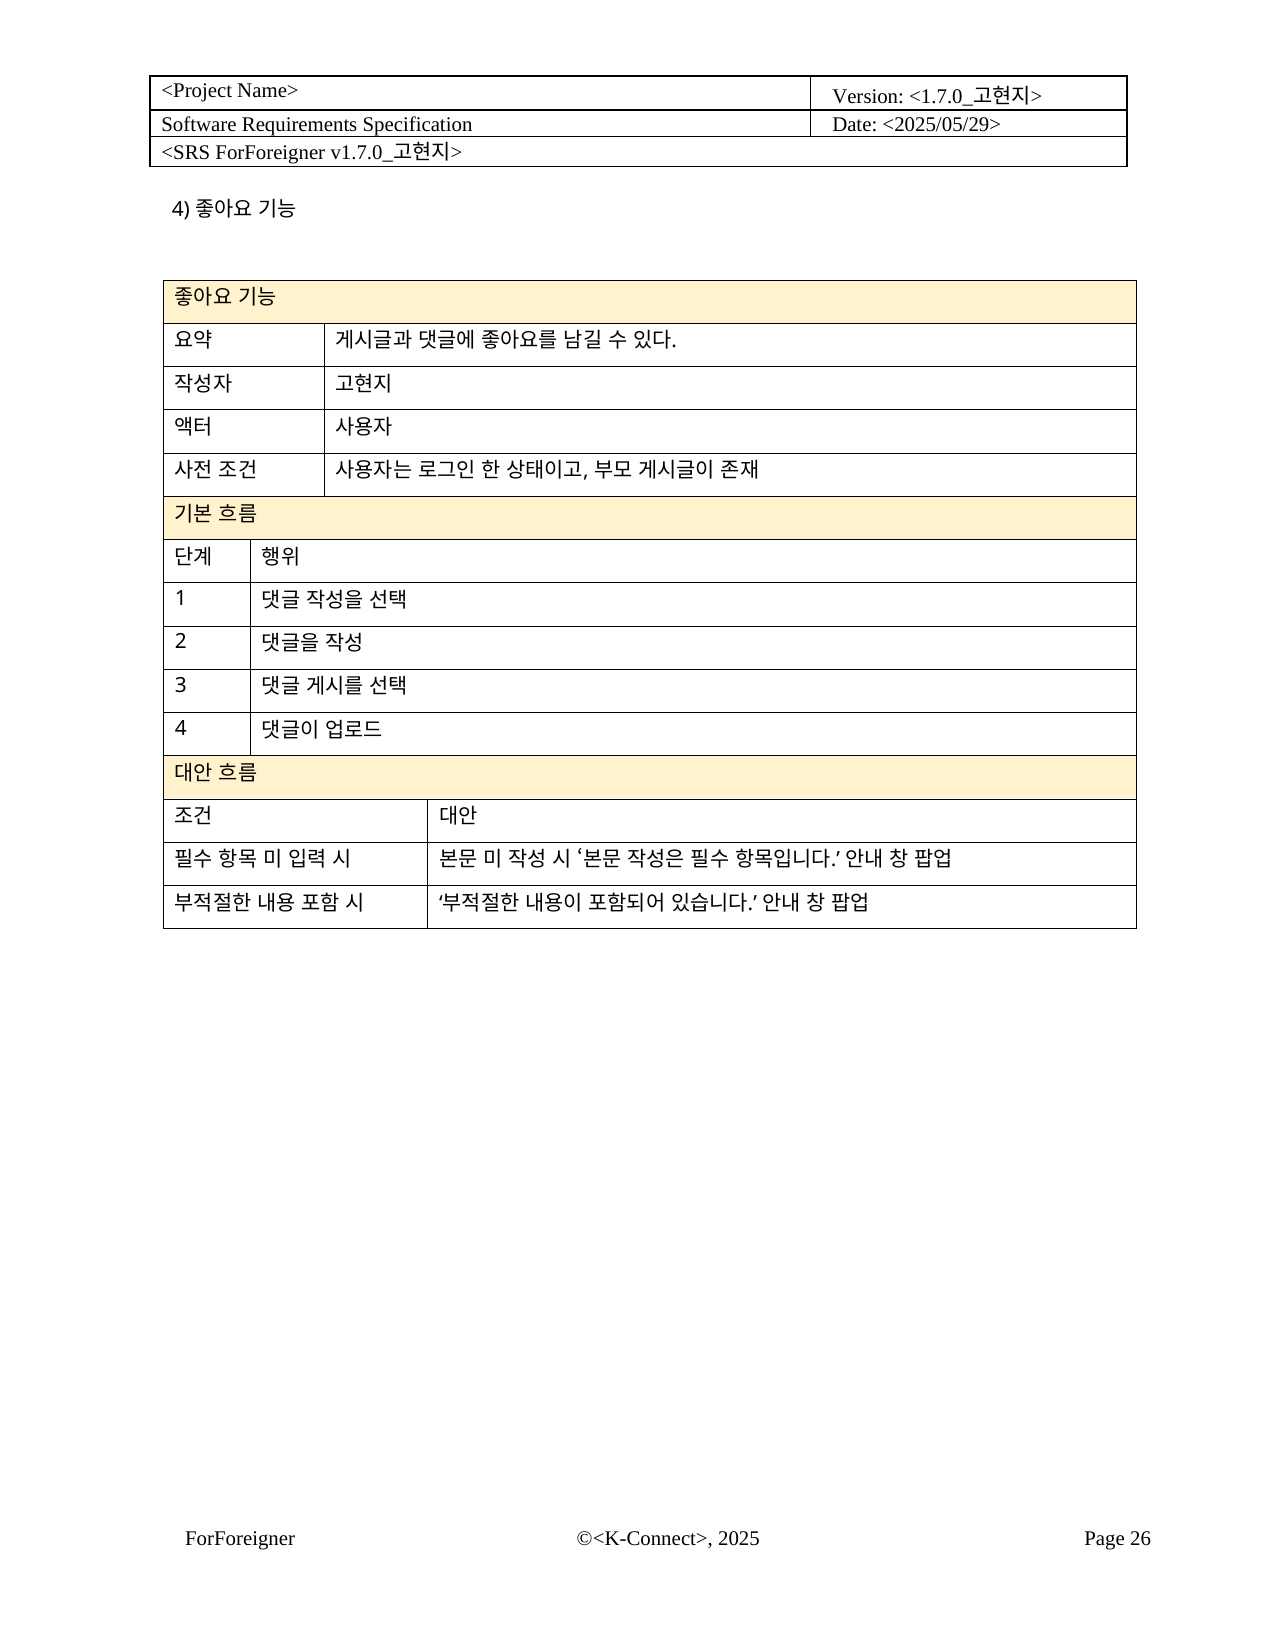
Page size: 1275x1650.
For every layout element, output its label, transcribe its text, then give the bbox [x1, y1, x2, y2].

table_cell 사용자는 로그인 한 상태이고, 부모 게시글이 존재 [325, 454, 1136, 496]
table_cell 3 [164, 670, 250, 712]
table_cell ‘부적절한 내용이 포함되어 있습니다.’ 안내 창 팝업 [428, 886, 1136, 928]
table_cell 기본 흐름 [164, 497, 1136, 539]
table_header 좋아요 기능 [164, 281, 1136, 323]
table_cell 게시글과 댓글에 좋아요를 남길 수 있다. [325, 324, 1136, 366]
text 4) 좋아요 기능 [150, 192, 1125, 223]
table_cell 단계 [164, 540, 250, 582]
table_cell 대안 [428, 800, 1136, 842]
table_cell 액터 [164, 410, 324, 452]
table_cell 댓글 게시를 선택 [251, 670, 1136, 712]
table_cell 4 [164, 713, 250, 755]
table_cell 조건 [164, 800, 427, 842]
table_cell 필수 항목 미 입력 시 [164, 843, 427, 885]
table_cell 행위 [251, 540, 1136, 582]
table_cell 요약 [164, 324, 324, 366]
table_cell 사용자 [325, 410, 1136, 452]
table_cell 댓글 작성을 선택 [251, 583, 1136, 626]
table_cell 고현지 [325, 367, 1136, 409]
table_cell 부적절한 내용 포함 시 [164, 886, 427, 928]
table_cell 본문 미 작성 시 ‘본문 작성은 필수 항목입니다.’ 안내 창 팝업 [428, 843, 1136, 885]
table_cell 대안 흐름 [164, 756, 1136, 798]
table_cell 작성자 [164, 367, 324, 409]
table_cell 사전 조건 [164, 454, 324, 496]
table_cell 댓글을 작성 [251, 627, 1136, 669]
table_cell 1 [164, 583, 250, 626]
table_cell 2 [164, 627, 250, 669]
table_cell 댓글이 업로드 [251, 713, 1136, 755]
